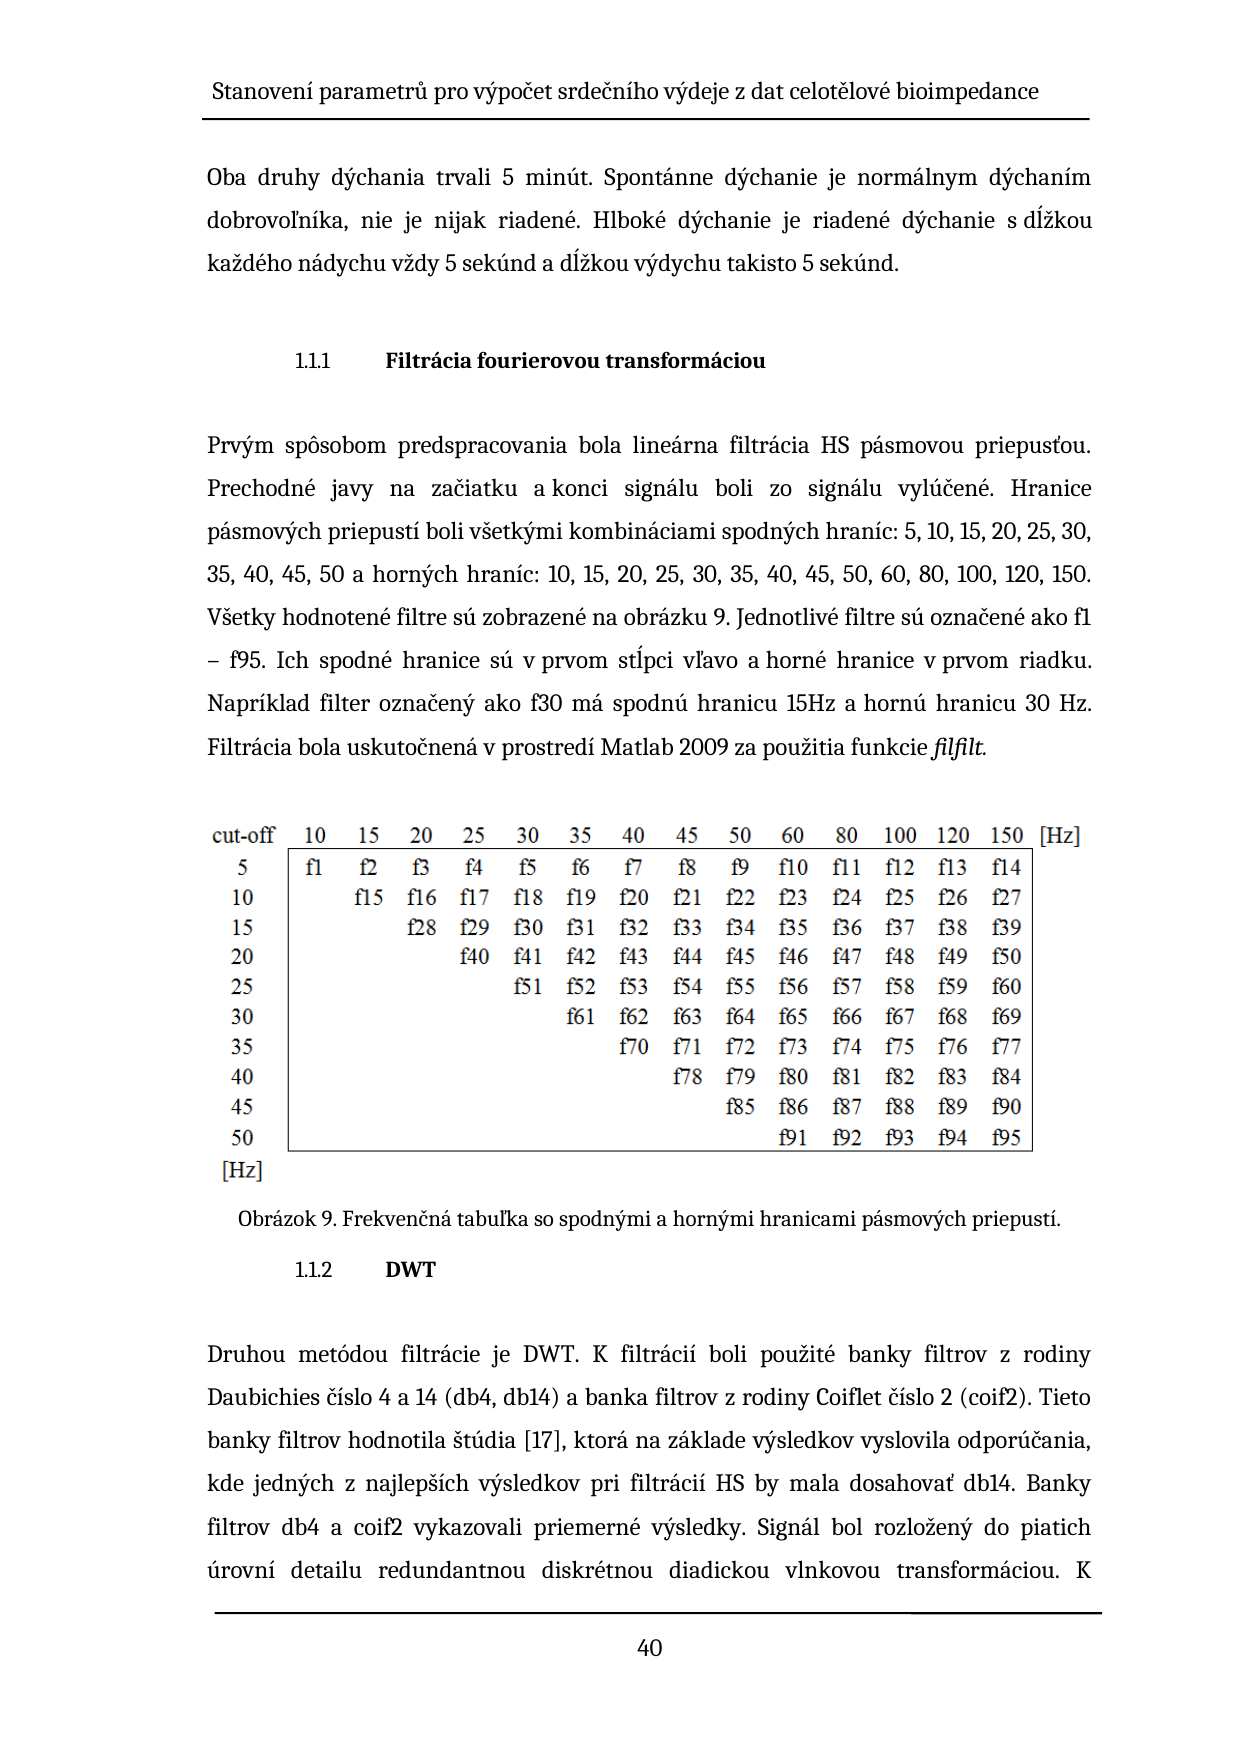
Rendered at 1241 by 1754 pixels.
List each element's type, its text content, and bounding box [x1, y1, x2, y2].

text Oba druhy dýchania trvali 5 minút. Spontánne dýchanie je normálnym dýchaním dobrovoľníka, nie je nijak riadené. Hlboké dýchanie je riadené dýchanie s dĺžkou každého nádychu vždy 5 sekúnd a dĺžkou výdychu takisto 5 sekúnd. [207, 163, 1092, 278]
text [207, 1340, 1092, 1584]
text Prvým spôsobom predspracovania bola lineárna filtrácia HS pásmovou priepusťou. Prechodné javy na začiatku a konci signálu boli zo signálu vylúčené. Hranice pásmových priepustí boli všetkými kombináciami spodných hraníc: 5, 10, 15, 20, 25, 30, 35, 40, 45, 50 a horných hraníc: 10, 15, 20, 25, 30, 35, 40, 45, 50, 60, 80, 100, 120, 150. Všetky hodnotené filtre sú zobrazené na obrázku 9. Jednotlivé filtre sú označené ako f1 – f95. Ich spodné hranice sú v prvom stĺpci vľavo a horné hranice v prvom riadku. Napríklad filter označený ako f30 má spodnú hranicu 15Hz a hornú hranicu 30 Hz. Filtrácia bola uskutočnená v prostredí Matlab 2009 za použitia funkcie filfilt. [207, 431, 1092, 761]
picture [206, 818, 1093, 1193]
text Obrázok 9. Frekvenčná tabuľka so spodnými a hornými hranicami pásmových priepustí. [207, 1193, 1092, 1232]
subtitle Filtrácia fourierovou transformáciou [295, 348, 1092, 374]
subtitle DWT [295, 1257, 1092, 1284]
